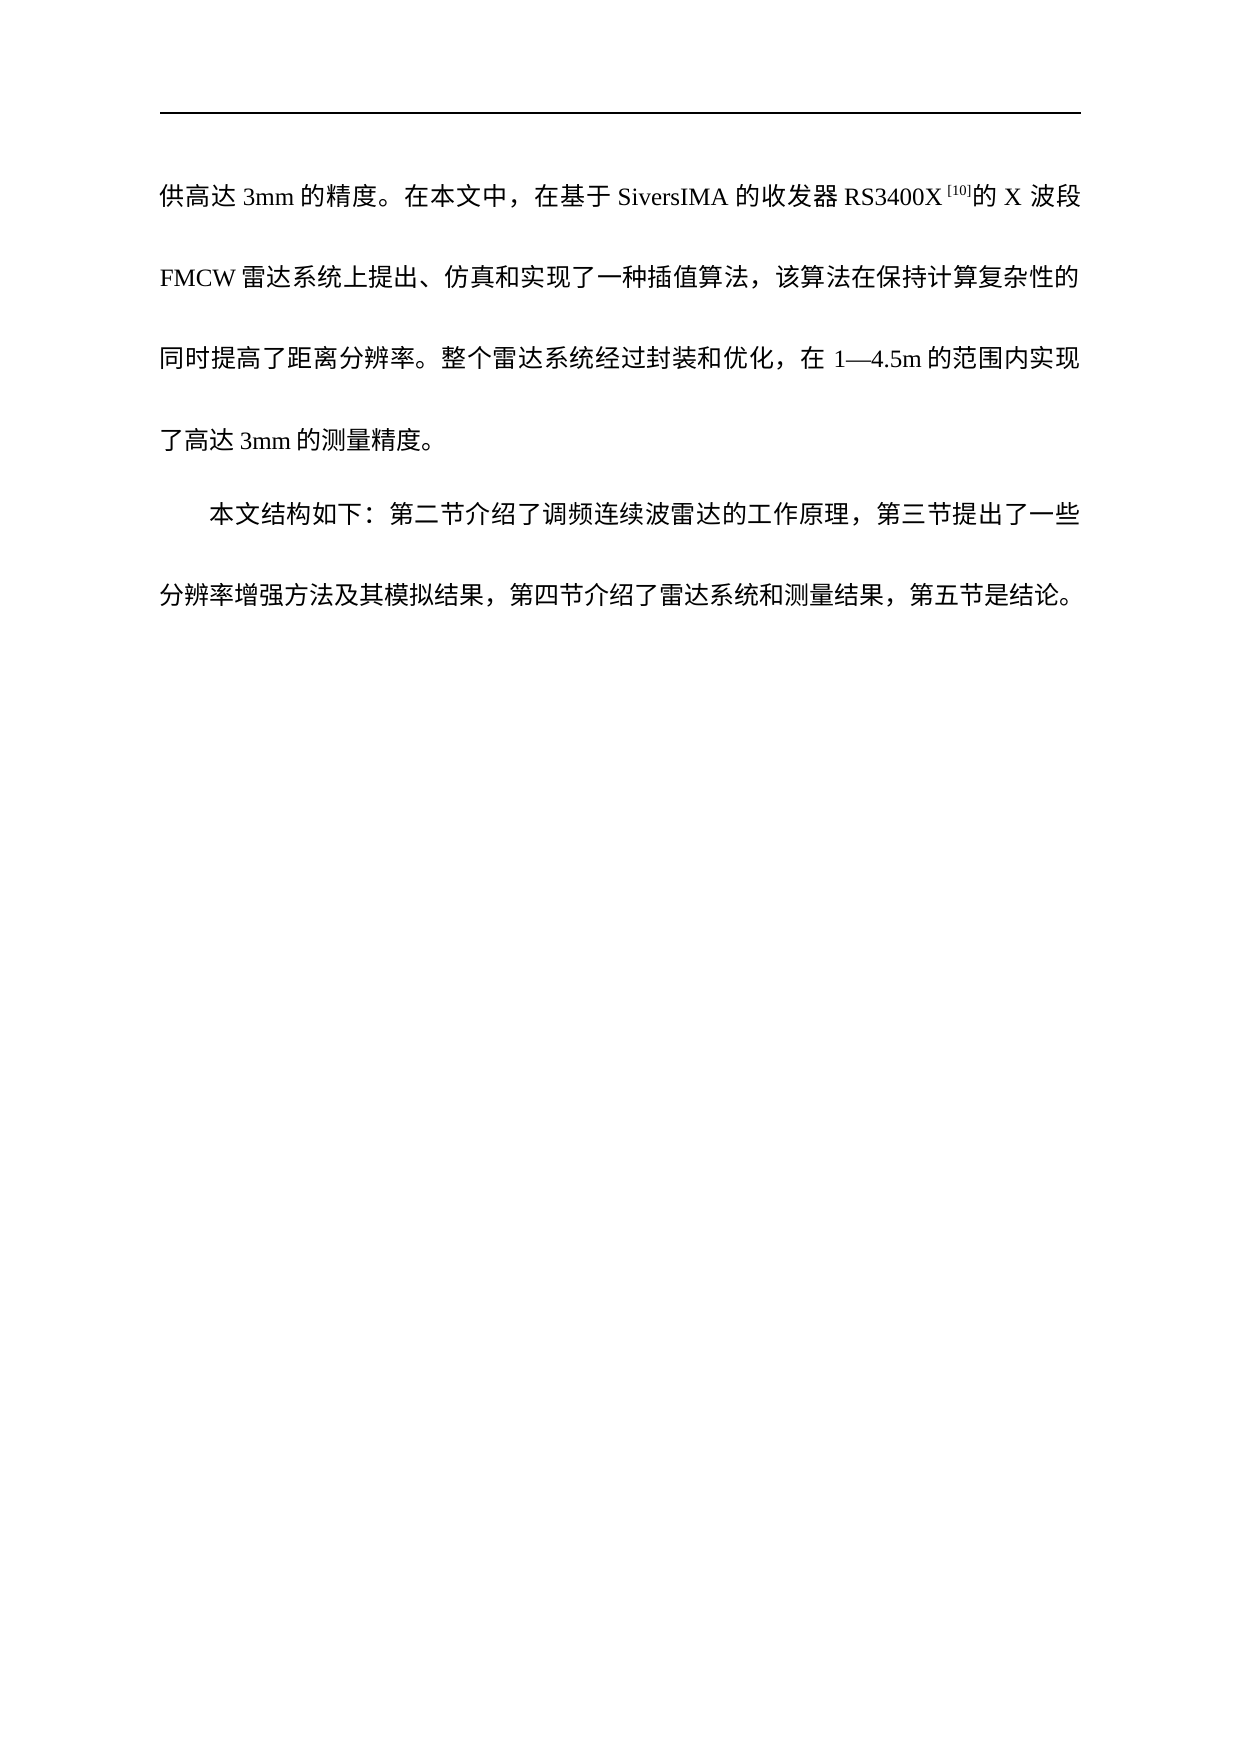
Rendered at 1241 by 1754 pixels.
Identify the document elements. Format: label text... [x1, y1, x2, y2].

text 本文结构如下：第二节介绍了调频连续波雷达的工作原理，第三节提出了一些分辨率增强方法及其模拟结果，第四节介绍了雷达系统和测量结果，第五节是结论。 [159, 480, 1081, 626]
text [159, 162, 1081, 471]
